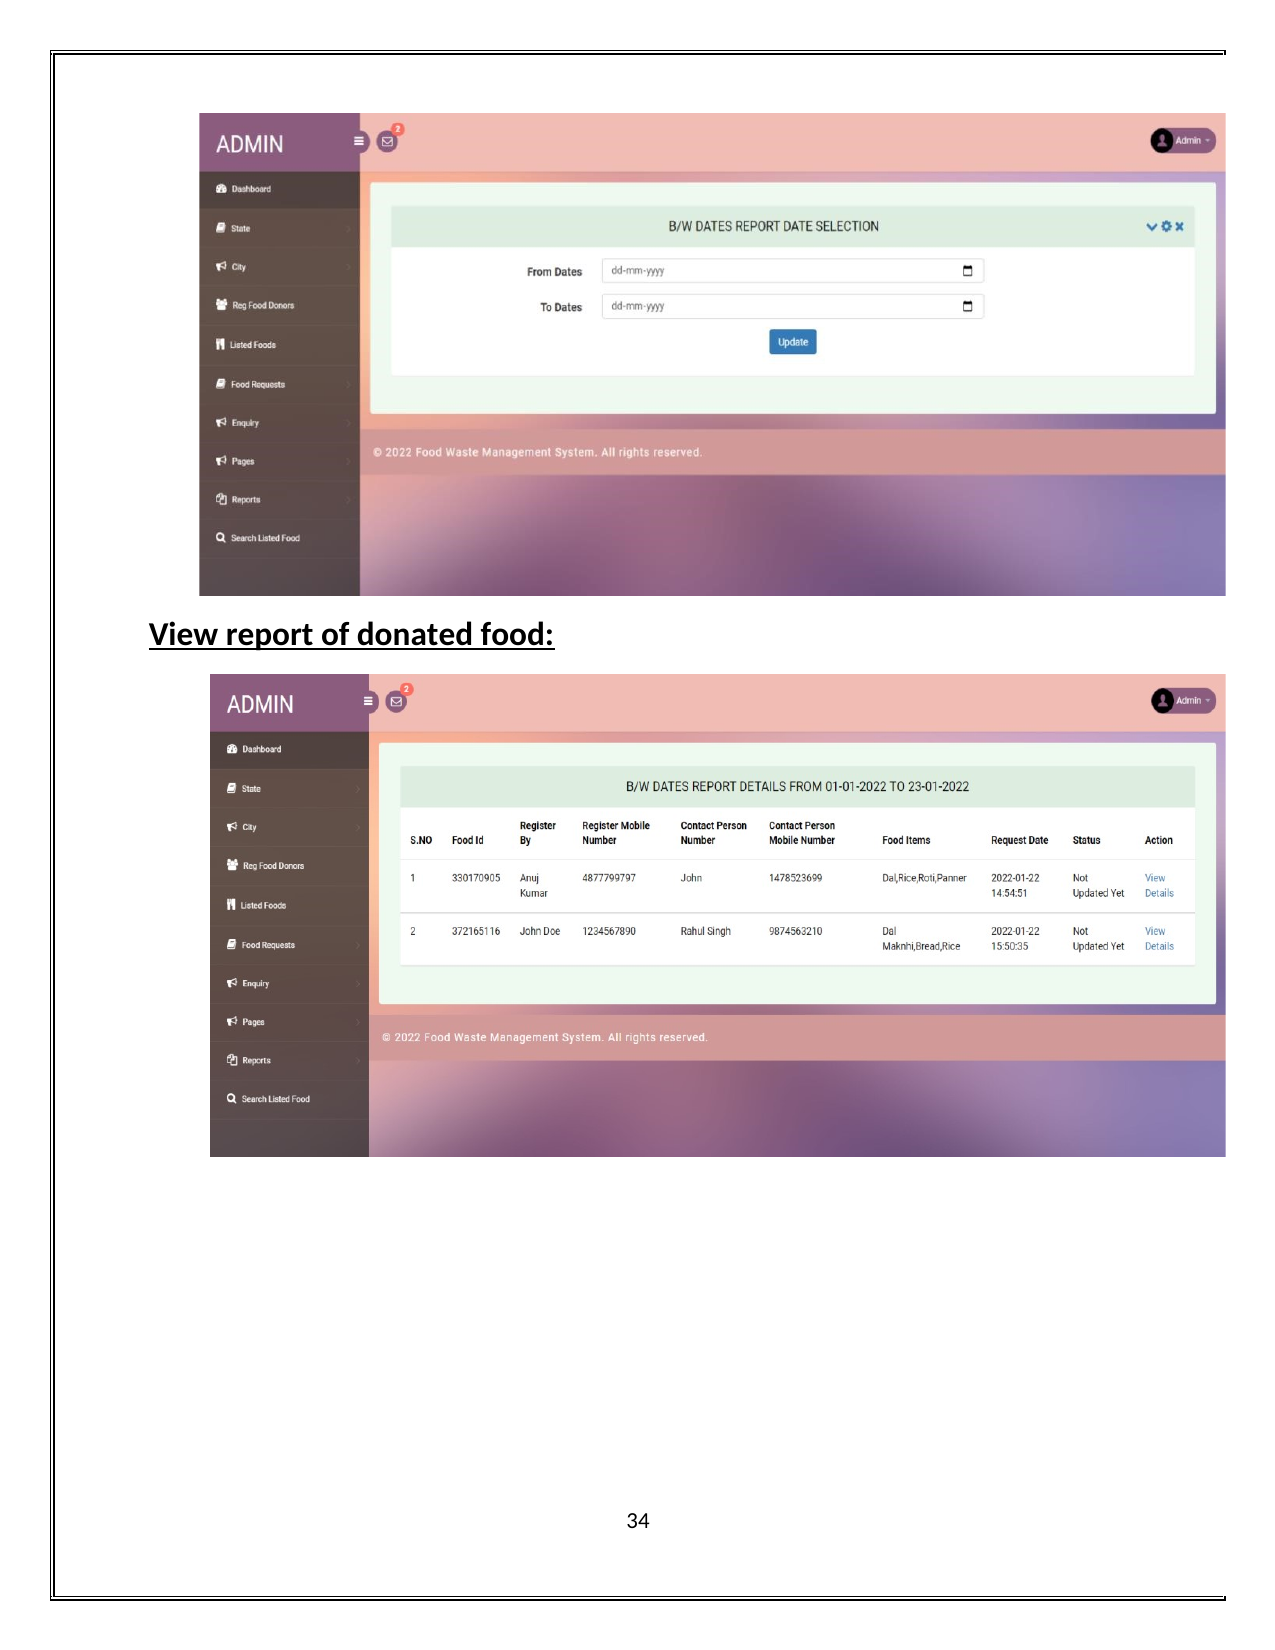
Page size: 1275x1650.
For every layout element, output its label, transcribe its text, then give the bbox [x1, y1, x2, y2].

text View report of donated food: [148, 613, 1226, 654]
picture [199, 113, 1226, 596]
picture [210, 674, 1226, 1157]
